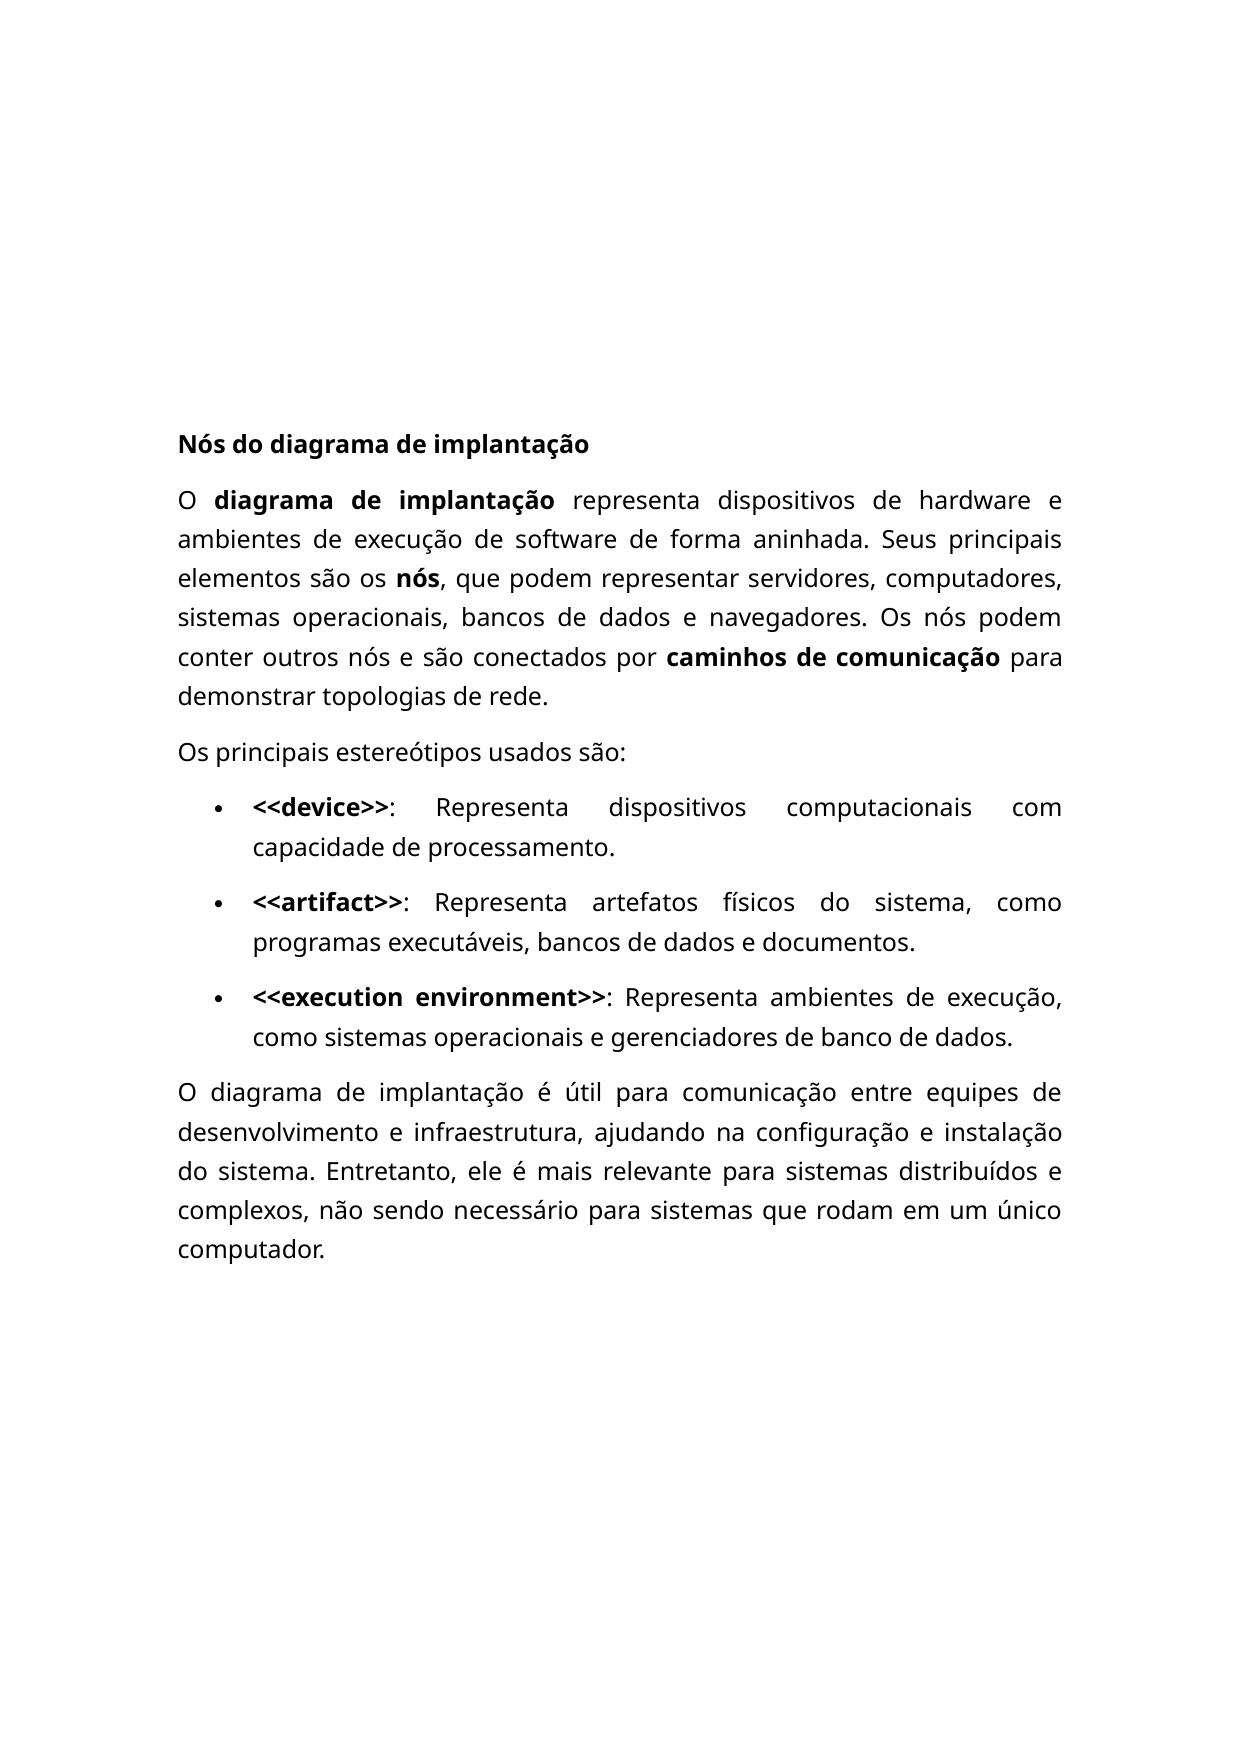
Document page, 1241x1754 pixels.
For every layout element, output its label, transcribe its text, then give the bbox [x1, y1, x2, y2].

text O diagrama de implantação representa dispositivos de hardware e ambientes de execução de software de forma aninhada. Seus principais elementos são os nós, que podem representar servidores, computadores, sistemas operacionais, bancos de dados e navegadores. Os nós podem conter outros nós e são conectados por caminhos de comunicação para demonstrar topologias de rede. [177, 483, 1063, 712]
list <<device>>: Representa dispositivos computacionais com capacidade de processamento. [215, 790, 1063, 863]
list <<artifact>>: Representa artefatos físicos do sistema, como programas executáveis, bancos de dados e documentos. [215, 885, 1063, 958]
text O diagrama de implantação é útil para comunicação entre equipes de desenvolvimento e infraestrutura, ajudando na configuração e instalação do sistema. Entretanto, ele é mais relevante para sistemas distribuídos e complexos, não sendo necessário para sistemas que rodam em um único computador. [177, 1075, 1063, 1266]
list <<execution environment>>: Representa ambientes de execução, como sistemas operacionais e gerenciadores de banco de dados. [215, 980, 1063, 1053]
text Nós do diagrama de implantação [177, 427, 1063, 461]
text Os principais estereótipos usados são: [177, 734, 1063, 768]
